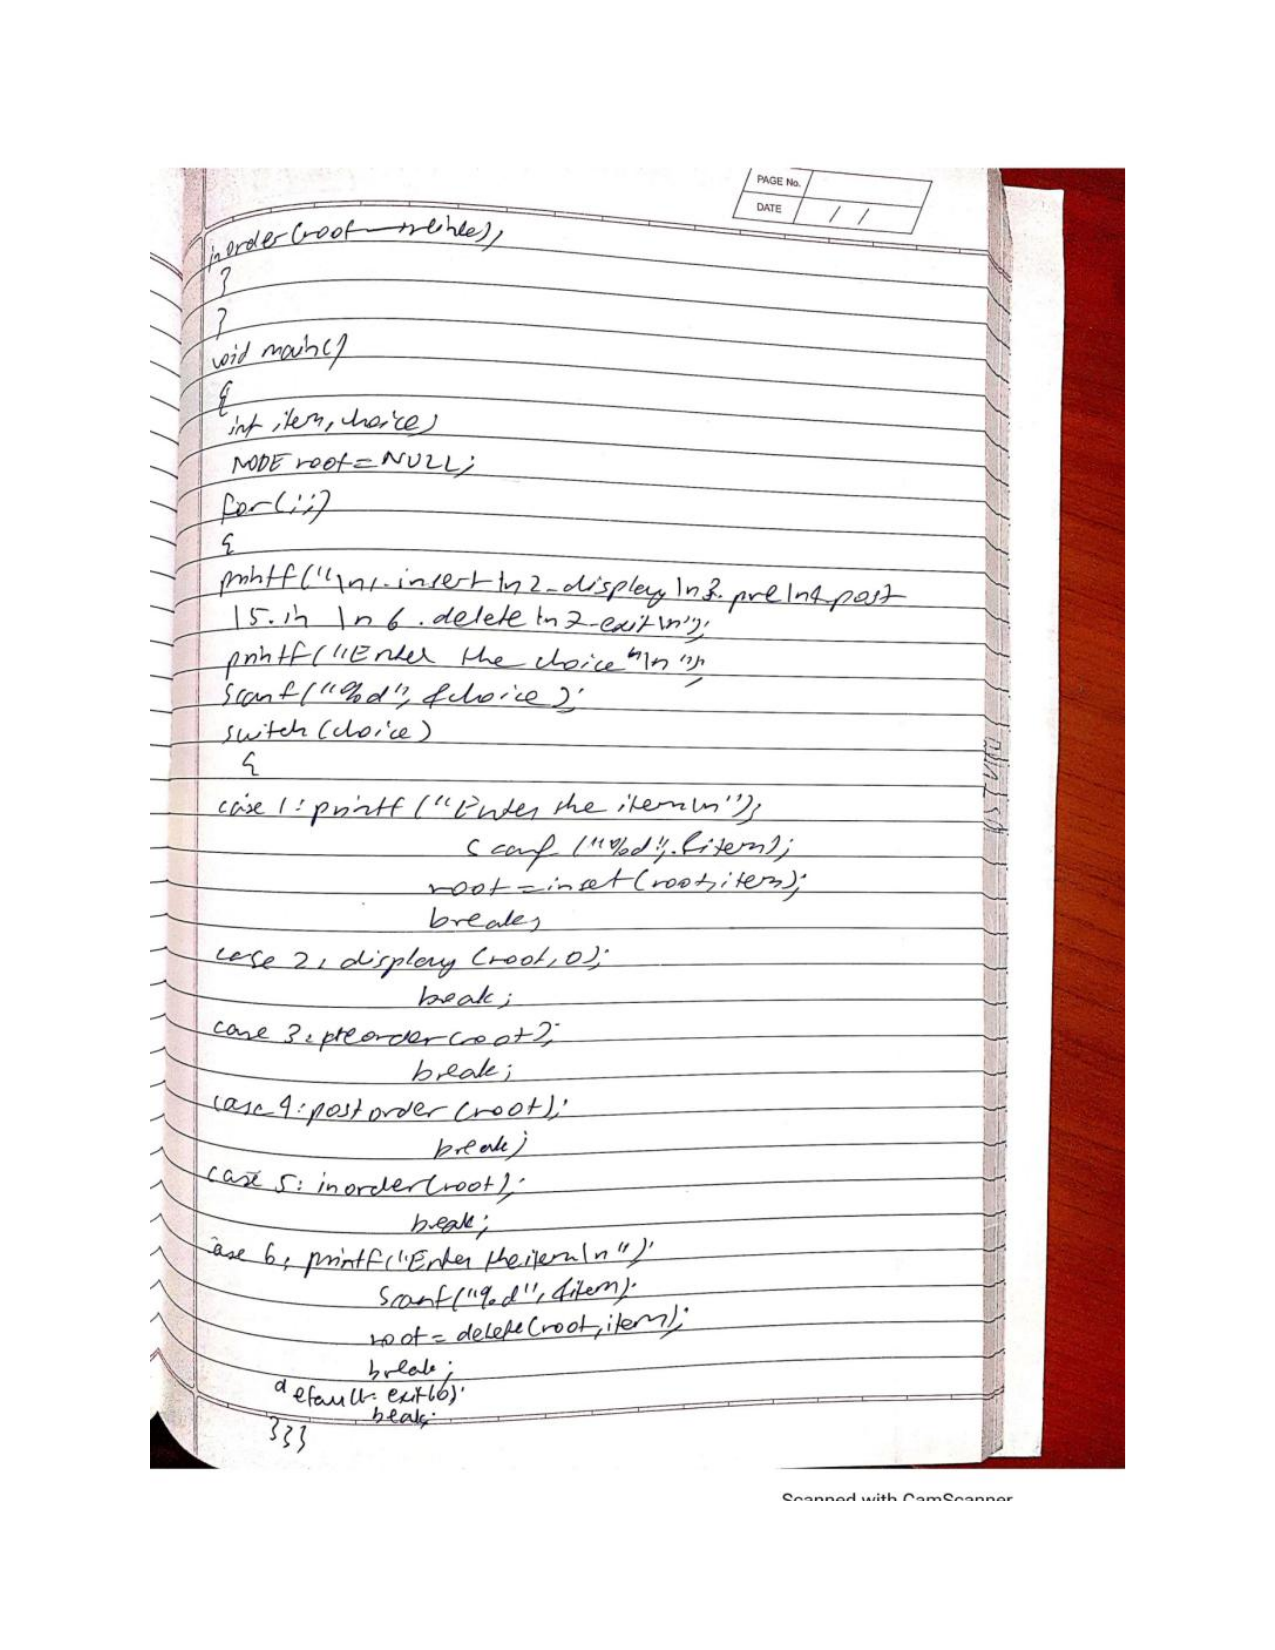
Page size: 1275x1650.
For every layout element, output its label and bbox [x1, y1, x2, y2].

picture [150, 150, 1125, 1501]
